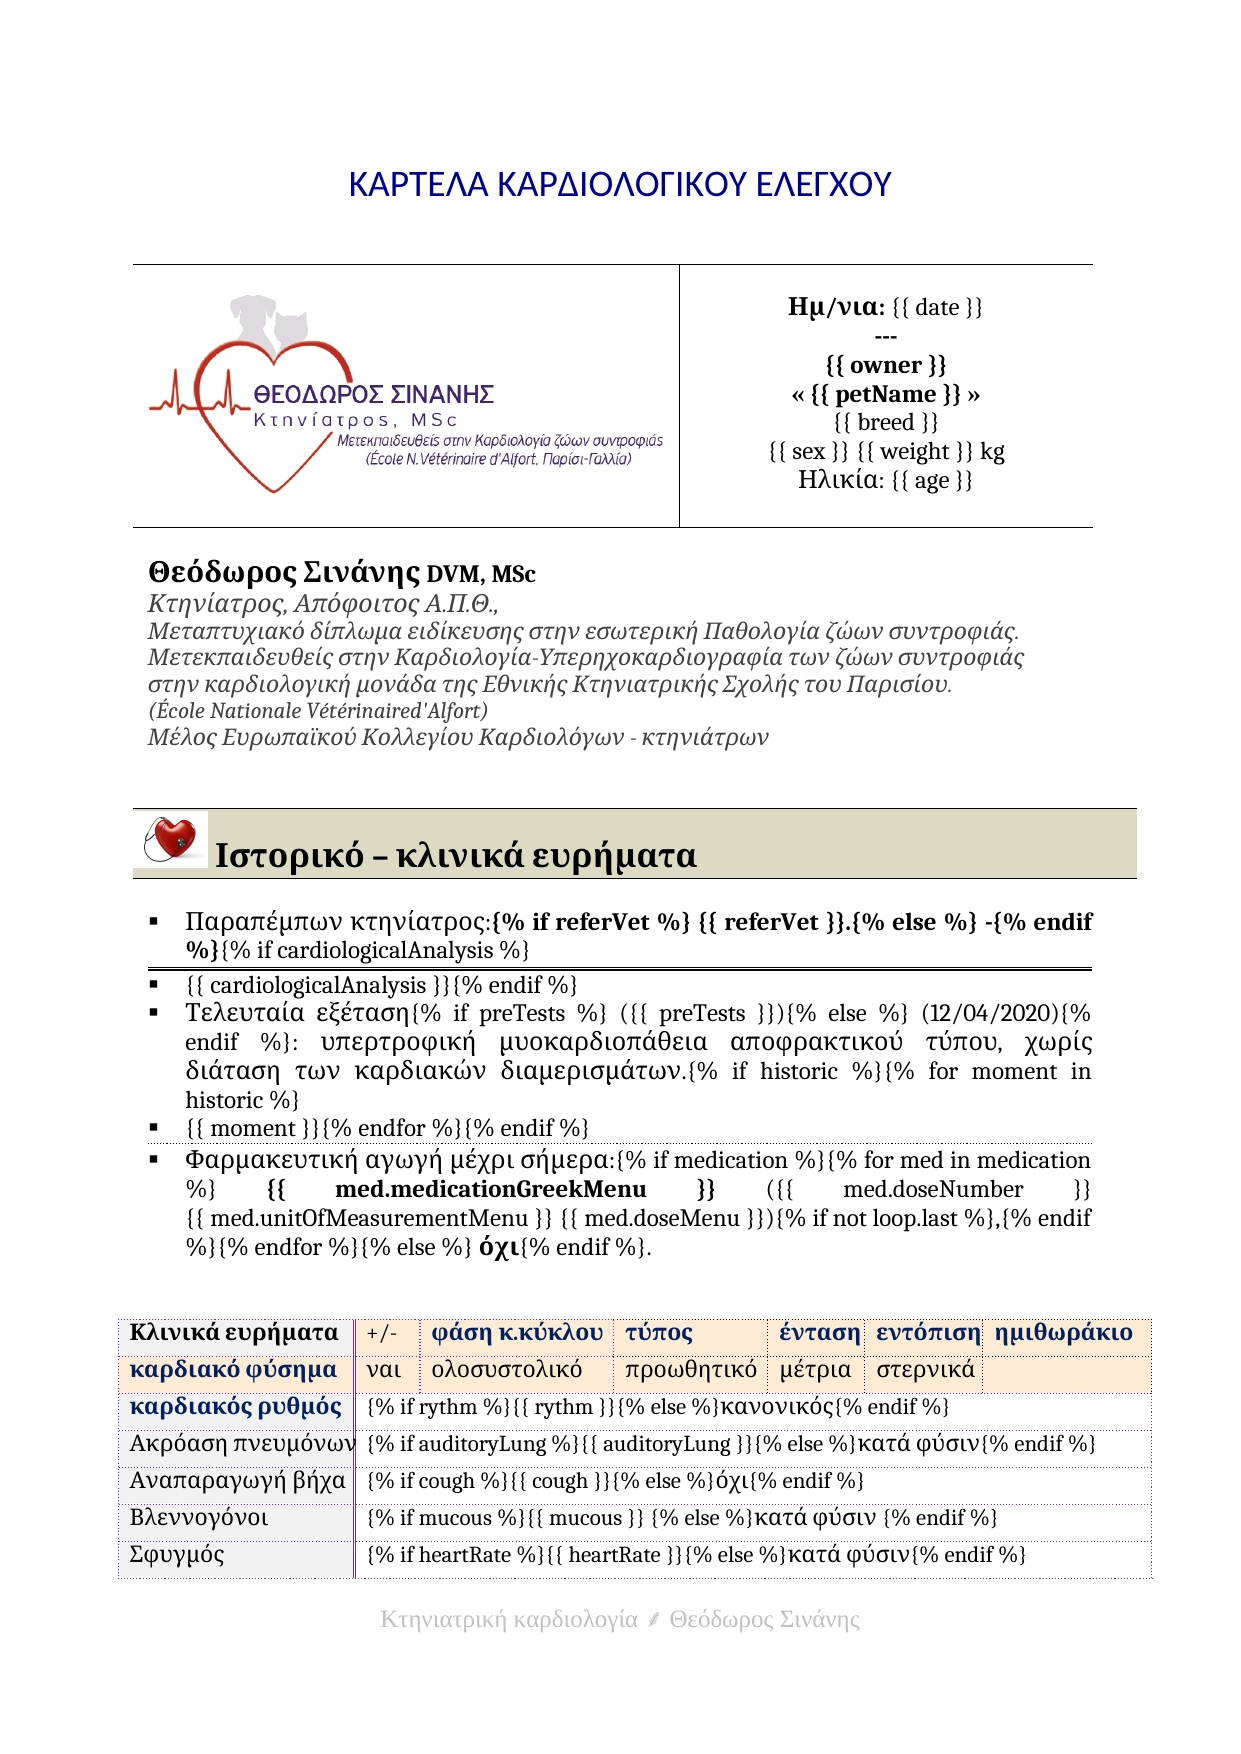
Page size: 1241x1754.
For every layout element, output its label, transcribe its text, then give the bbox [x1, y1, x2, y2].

table_cell {% if rythm %}{{ rythm }}{% else %}κανονικός{% endif %} [356, 1393, 1152, 1429]
table_cell Βλεννογόνοι [118, 1504, 353, 1541]
text Κτηνίατρος, Απόφοιτος Α.Π.Θ., [148, 590, 1092, 619]
text Θεόδωρος Σινάνης DVM, MSc [148, 557, 1092, 590]
table_cell στερνικά [865, 1356, 983, 1393]
list Τελευταία εξέταση{% if preTests %} ({{ preTests }}){% else %} (12/04/2020){% endif %}: υπερτροφική μυοκαρδιοπάθεια αποφρακτικού τύπου, χωρίς διάταση των καρδιακών διαμερισμάτων.{% if historic %}{% for moment in historic %} [148, 999, 1092, 1114]
table_header εντόπιση [865, 1319, 983, 1356]
table_cell Ακρόαση πνευμόνων [118, 1430, 353, 1467]
table_header Κλινικά ευρήματα [118, 1319, 353, 1356]
list {{ cardiologicalAnalysis }}{% endif %} [148, 971, 1092, 999]
table_header ένταση [768, 1319, 865, 1356]
list {{ moment }}{% endfor %}{% endif %} [148, 1114, 1092, 1143]
table_header τύπος [614, 1319, 768, 1356]
text (École Nationale Vétérinaired'Alfort) [148, 698, 1092, 724]
table_header +/- [356, 1319, 420, 1356]
table_header ημιθωράκιο [983, 1319, 1152, 1356]
text Μέλος Ευρωπαϊκού Κολλεγίου Καρδιολόγων - κτηνιάτρων [148, 724, 1092, 751]
table_cell Αναπαραγωγή βήχα [118, 1467, 353, 1503]
table_header [133, 265, 679, 527]
text Μεταπτυχιακό δίπλωμα ειδίκευσης στην εσωτερική Παθολογία ζώων συντροφιάς. [148, 619, 1092, 645]
text στην καρδιολογική μονάδα της Εθνικής Κτηνιατρικής Σχολής του Παρισίου. [148, 672, 1092, 698]
text Ιστορικό – κλινικά ευρήματα [133, 809, 1137, 878]
text Μετεκπαιδευθείς στην Καρδιολογία-Υπερηχοκαρδιογραφία των ζώων συντροφιάς [148, 645, 1092, 672]
table_cell {% if heartRate %}{{ heartRate }}{% else %}κατά φύσιν{% endif %} [356, 1541, 1152, 1577]
table_cell μέτρια [768, 1356, 865, 1393]
list Φαρμακευτική αγωγή μέχρι σήμερα:{% if medication %}{% for med in medication %} {{ med.medicationGreekMenu }} ({{ med.doseNumber }} {{ med.unitOfMeasurementMenu }} {{ med.doseMenu }}){% if not loop.last %},{% endif %}{% endfor %}{% else %} όχι{% endif %}. [148, 1143, 1092, 1261]
subtitle ΚΑΡΤΕΛΑ καρδιολογικου ελεγχου [148, 160, 1092, 206]
table_header φάση κ.κύκλου [420, 1319, 614, 1356]
picture [149, 292, 664, 499]
list Παραπέμπων κτηνίατρος:{% if referVet %} {{ referVet }}.{% else %} -{% endif %}{% if cardiologicalAnalysis %} [148, 908, 1092, 967]
table_cell [983, 1356, 1152, 1393]
table_cell ολοσυστολικό [420, 1356, 614, 1393]
table_cell καρδιακός ρυθμός [118, 1393, 353, 1429]
table_cell καρδιακό φύσημα [118, 1356, 353, 1393]
table_cell Σφυγμός [118, 1541, 353, 1577]
table_cell {% if cough %}{{ cough }}{% else %}όχι{% endif %} [356, 1467, 1152, 1503]
table_cell {% if mucous %}{{ mucous }} {% else %}κατά φύσιν {% endif %} [356, 1504, 1152, 1541]
picture [132, 811, 208, 868]
table_cell προωθητικό [614, 1356, 768, 1393]
table_cell ναι [356, 1356, 420, 1393]
table_header Ημ/νια: {{ date }} --- {{ owner }} « {{ petName }} » {{ breed }} {{ sex }} {{ weight }} kg Ηλικία: {{ age }} [680, 265, 1093, 527]
table_cell {% if auditoryLung %}{{ auditoryLung }}{% else %}κατά φύσιν{% endif %} [356, 1430, 1152, 1467]
